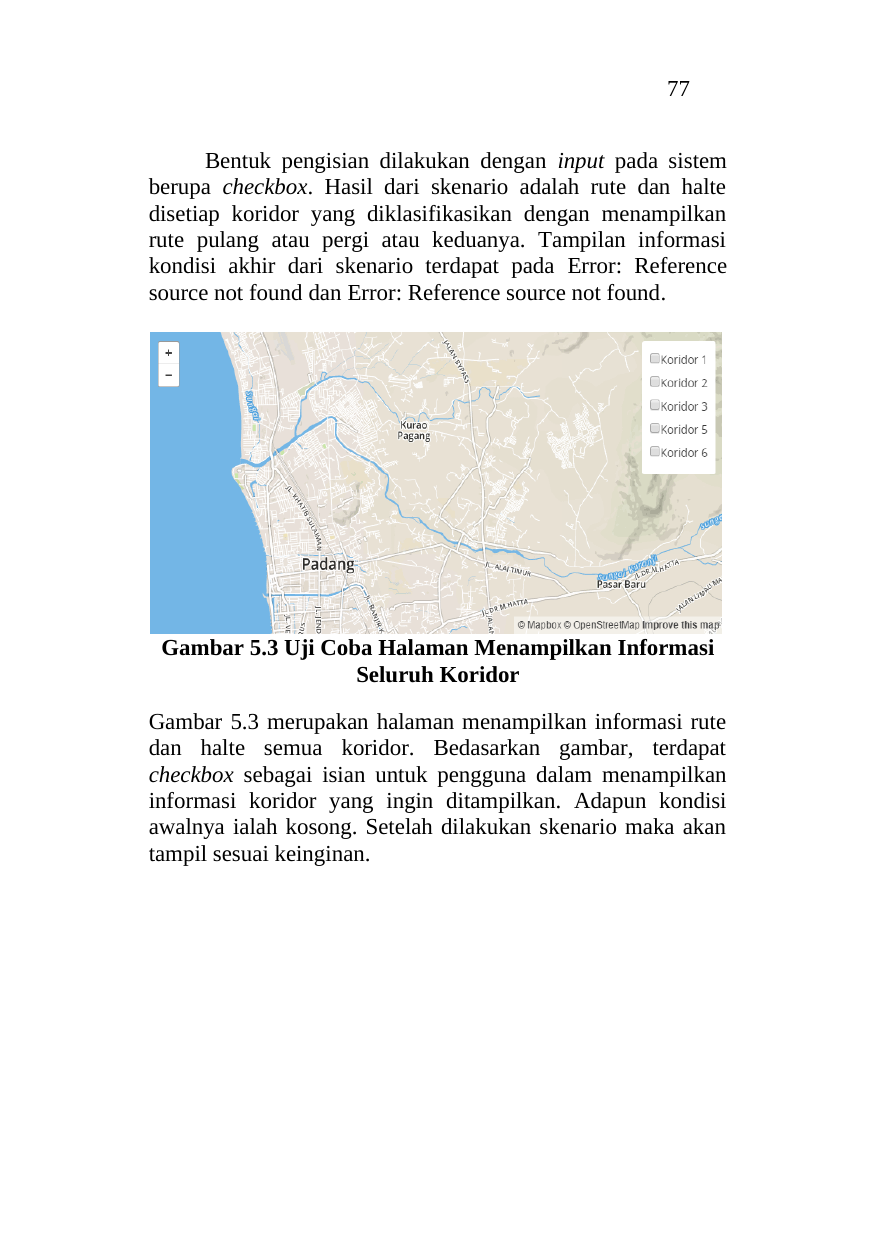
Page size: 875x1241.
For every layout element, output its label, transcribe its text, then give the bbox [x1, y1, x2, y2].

text Gambar 5.3 merupakan halaman menampilkan informasi rute dan halte semua koridor. Bedasarkan gambar, terdapat checkbox sebagai isian untuk pengguna dalam menampilkan informasi koridor yang ingin ditampilkan. Adapun kondisi awalnya ialah kosong. Setelah dilakukan skenario maka akan tampil sesuai keinginan. [148, 708, 727, 866]
text Gambar 5.3 Uji Coba Halaman Menampilkan Informasi Seluruh Koridor [148, 634, 727, 687]
picture [148, 331, 722, 635]
